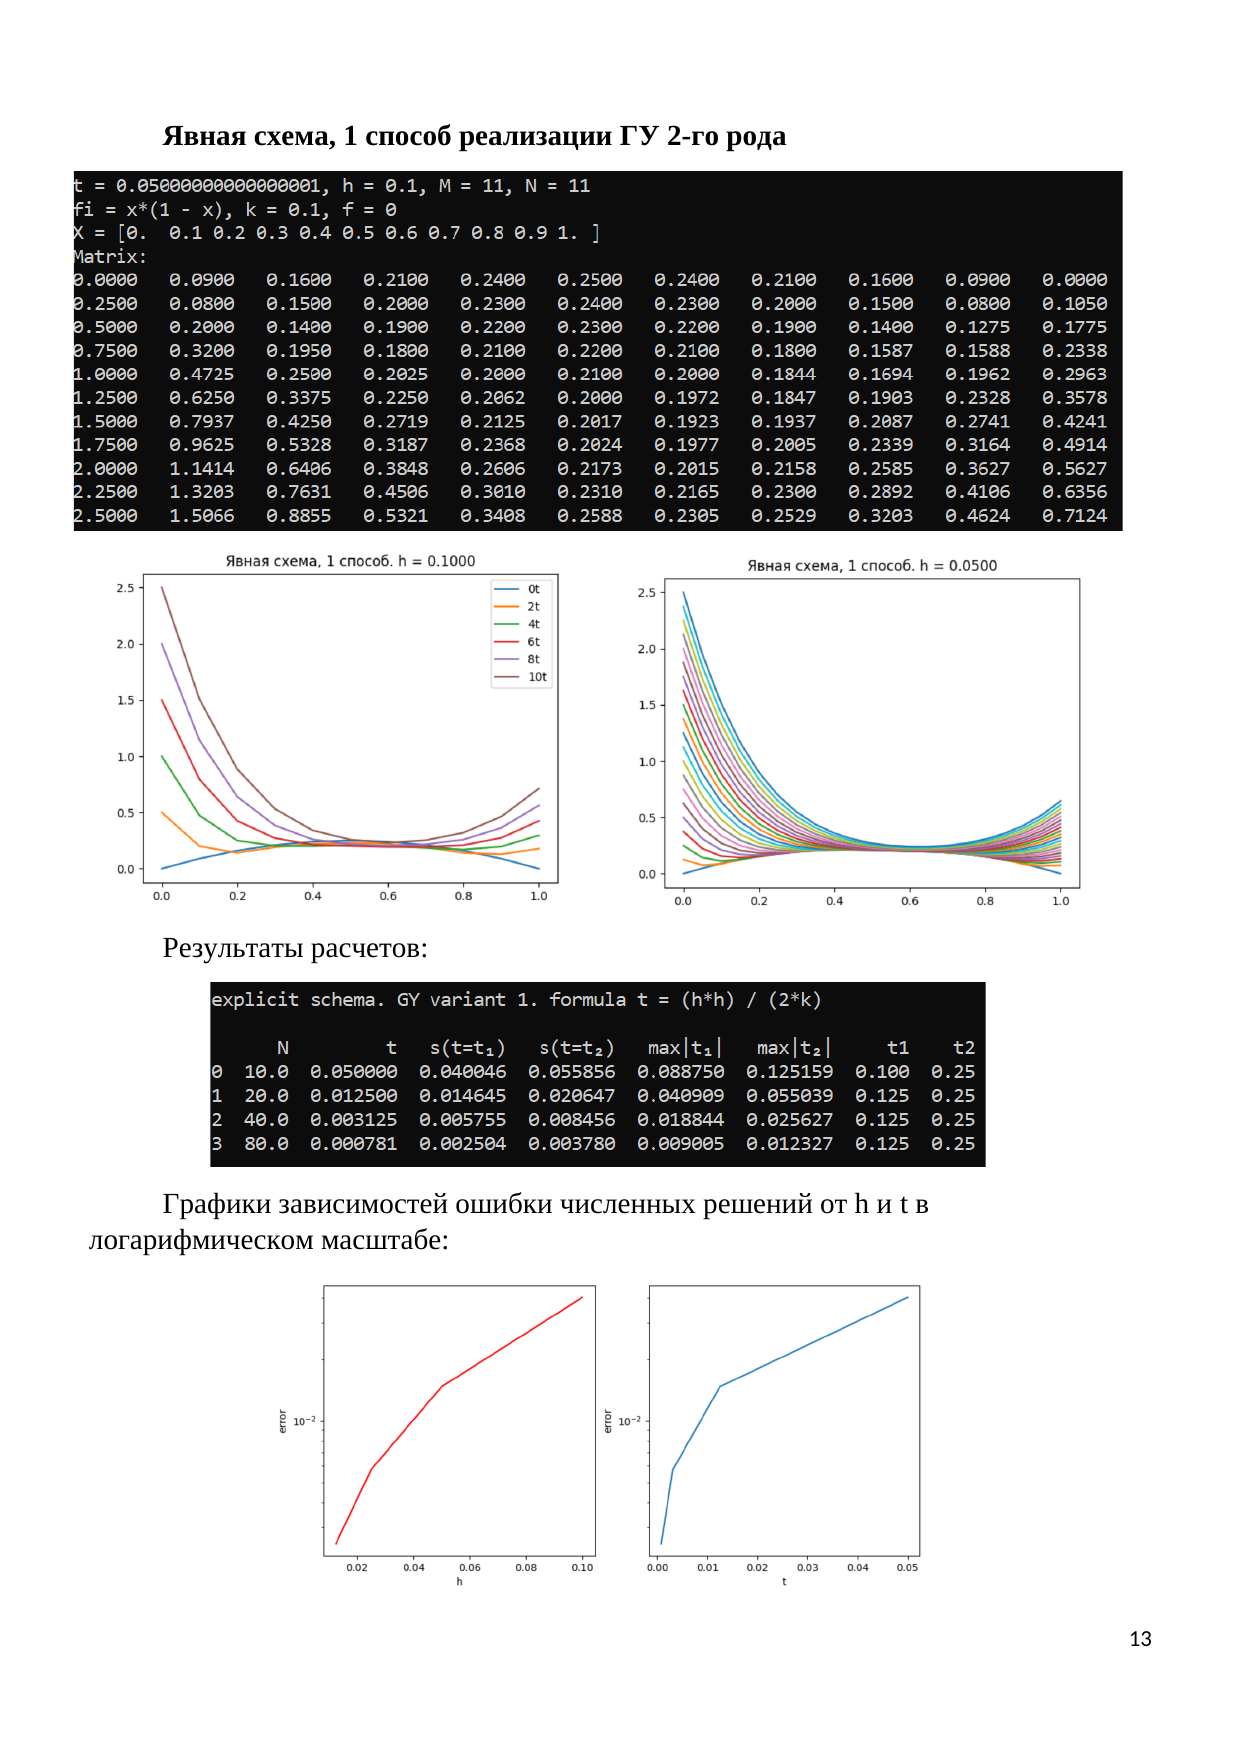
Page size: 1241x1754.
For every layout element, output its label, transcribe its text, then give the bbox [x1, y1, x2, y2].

picture [210, 982, 986, 1167]
text Явная схема, 1 способ реализации ГУ 2-го рода [89, 118, 1152, 152]
picture [112, 549, 568, 911]
picture [268, 1274, 928, 1589]
picture [638, 552, 1091, 911]
text Графики зависимостей ошибки численных решений от h и t в логарифмическом масштабе: [89, 1186, 1152, 1256]
text Результаты расчетов: [89, 930, 1152, 963]
picture [73, 171, 1123, 531]
